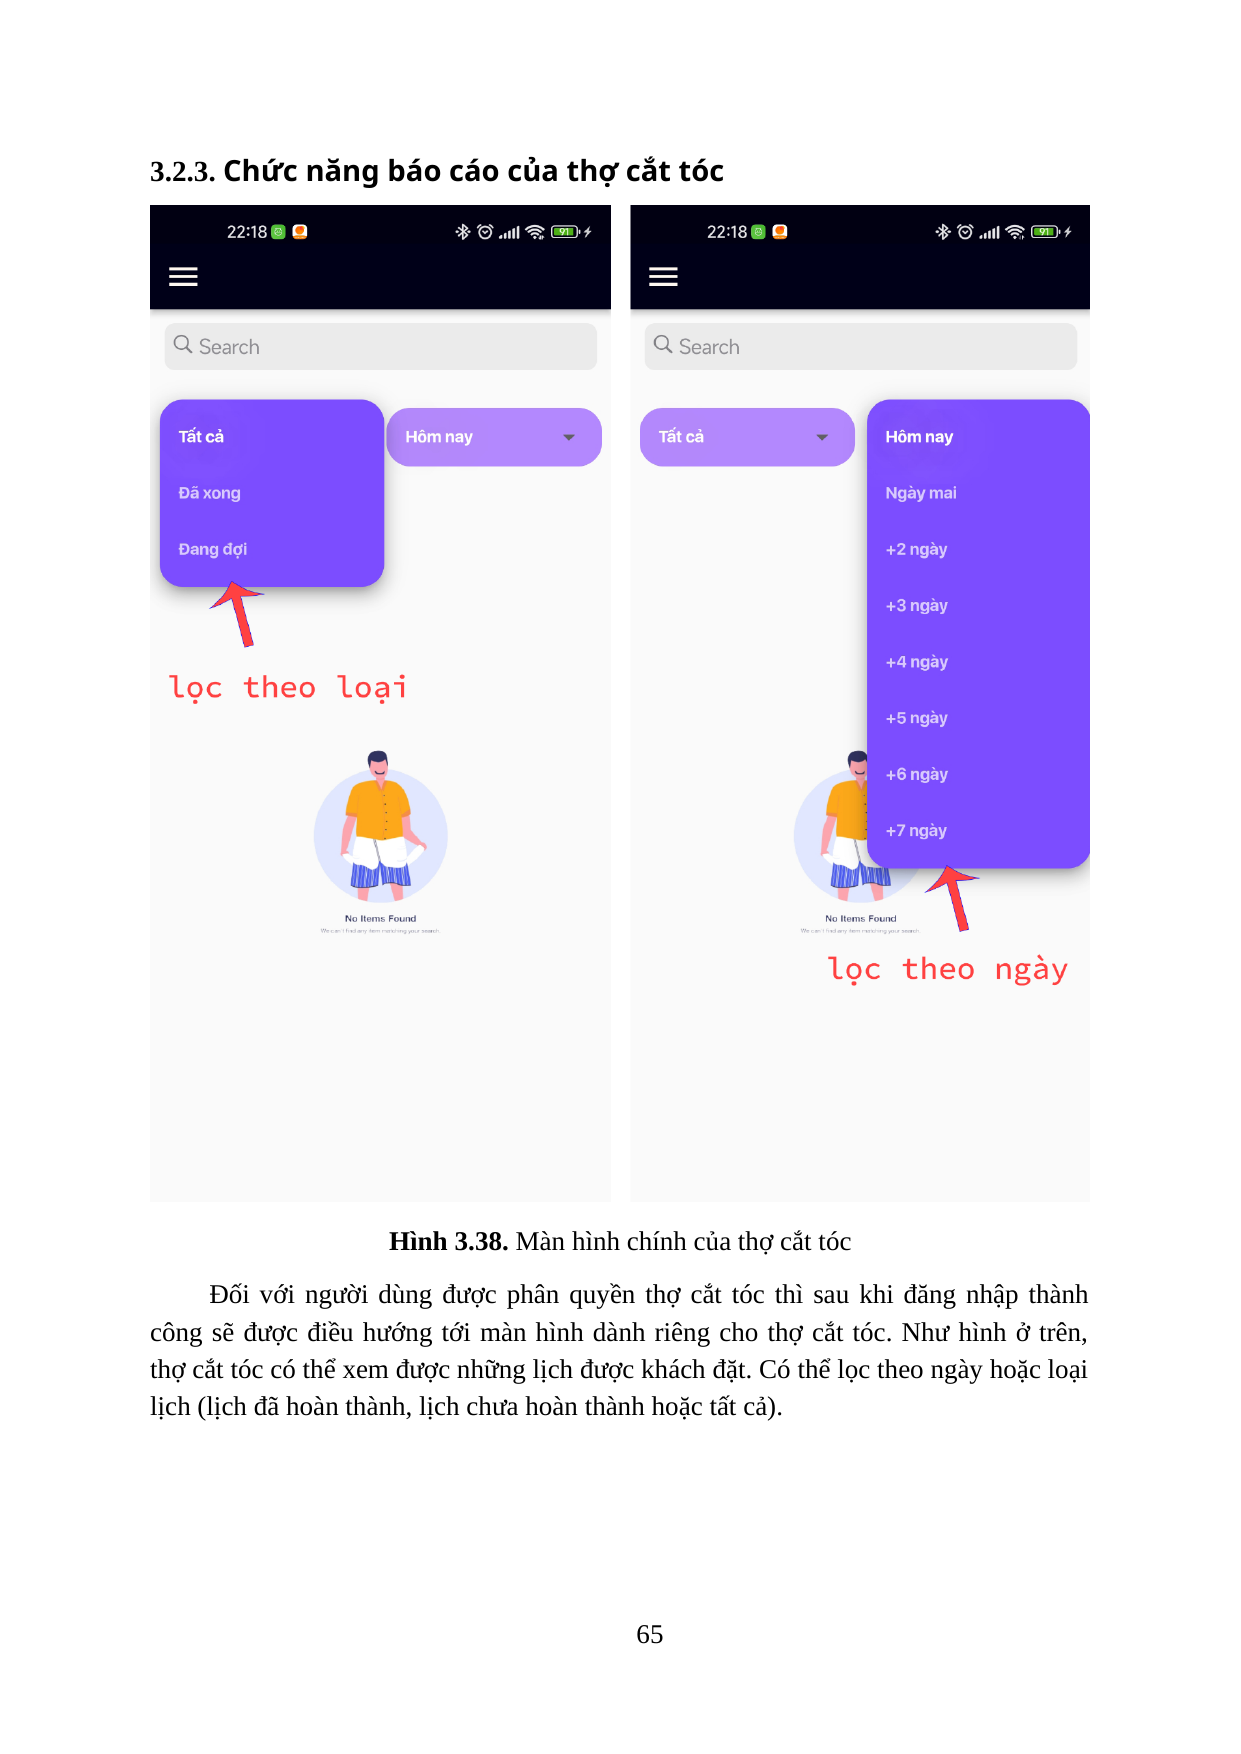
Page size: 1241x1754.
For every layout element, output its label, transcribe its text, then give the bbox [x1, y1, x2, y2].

picture [150, 205, 1090, 1202]
text Đối với người dùng được phân quyền thợ cắt tóc thì sau khi đăng nhập thành công sẽ được điều hướng tới màn hình dành riêng cho thợ cắt tóc. Như hình ở trên, thợ cắt tóc có thể xem được những lịch được khách đặt. Có thể lọc theo ngày hoặc loại lịch (lịch đã hoàn thành, lịch chưa hoàn thành hoặc tất cả). [150, 1279, 1090, 1422]
subtitle Chức năng báo cáo của thợ cắt tóc [150, 150, 1090, 190]
